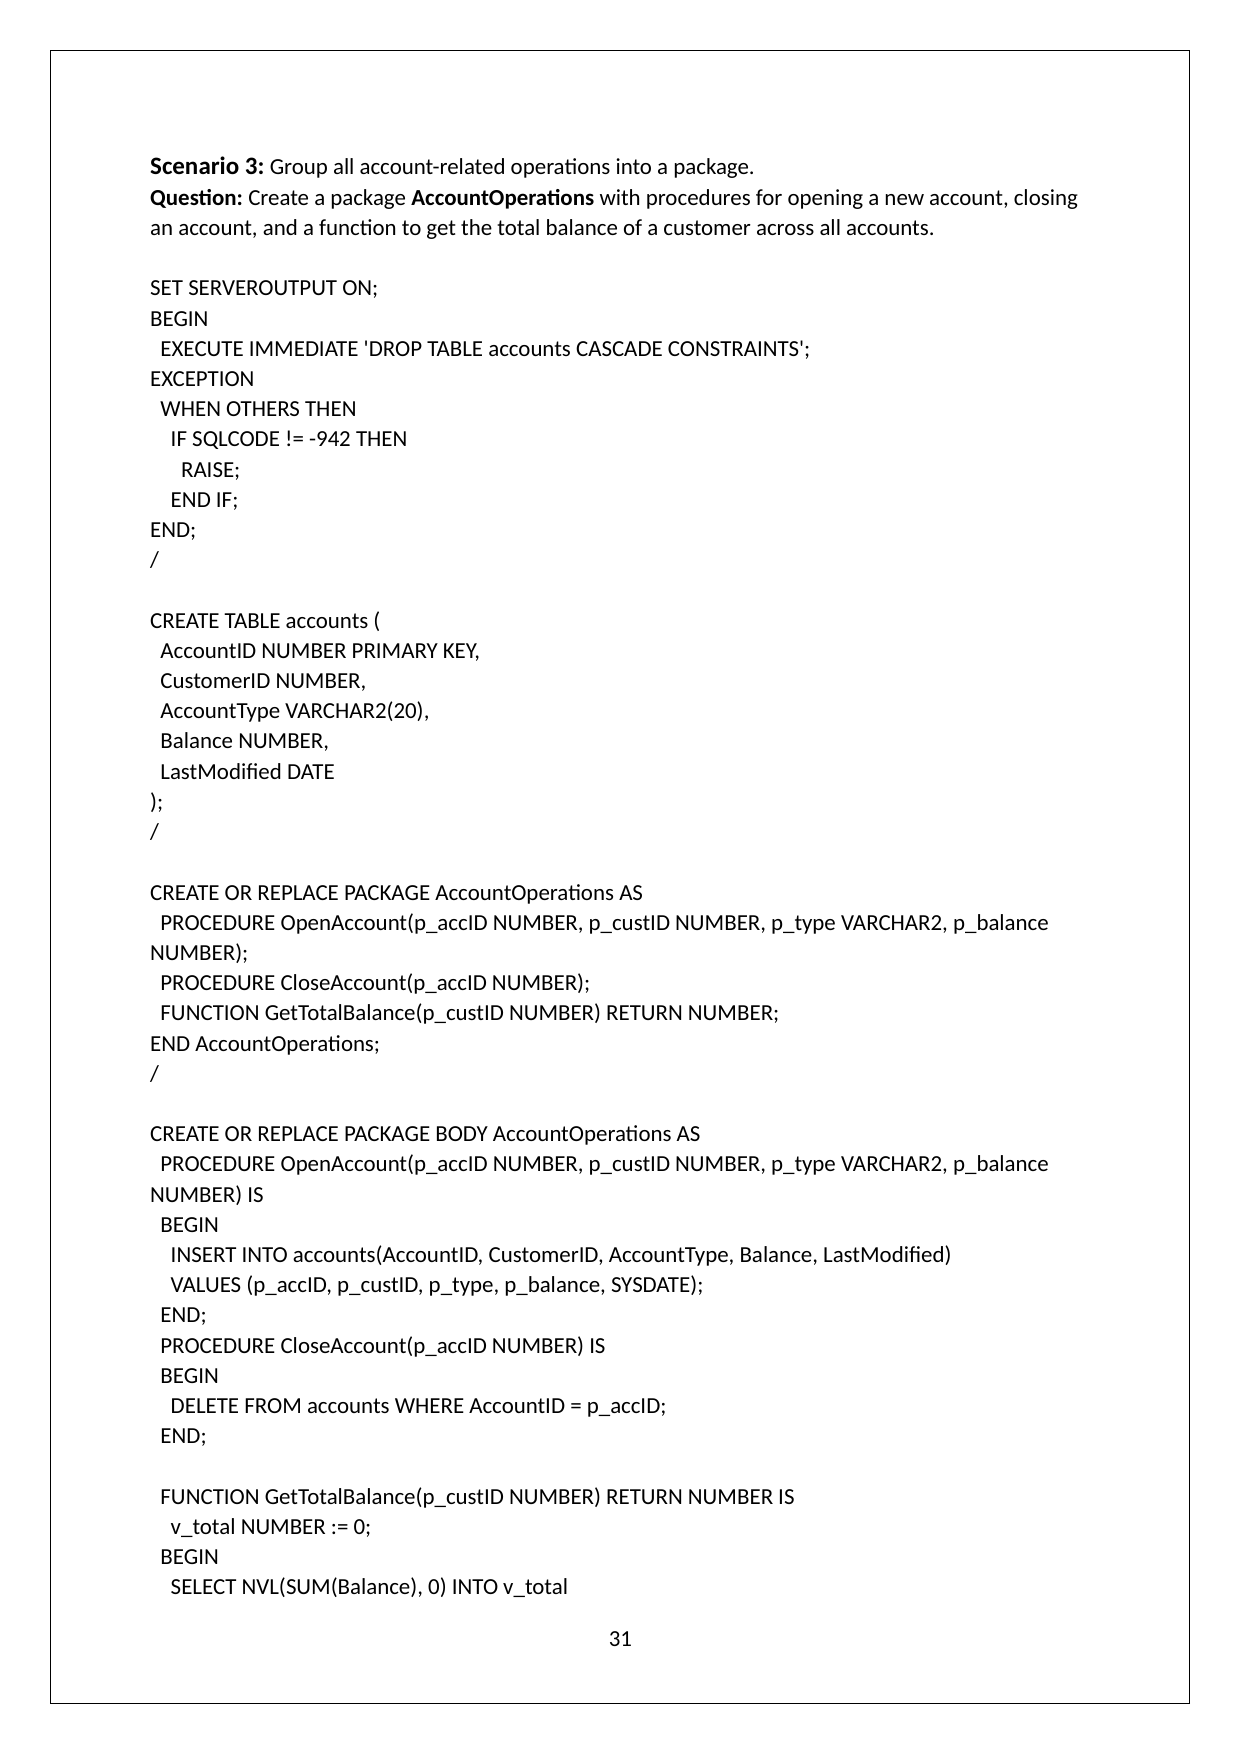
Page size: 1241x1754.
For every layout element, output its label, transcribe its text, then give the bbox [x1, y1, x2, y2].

text END; [150, 1301, 1090, 1329]
text END AccountOperations; [150, 1029, 1090, 1057]
text IF SQLCODE != -942 THEN [150, 424, 1090, 453]
text PROCEDURE OpenAccount(p_accID NUMBER, p_custID NUMBER, p_type VARCHAR2, p_balance NUMBER); [150, 908, 1090, 966]
text DELETE FROM accounts WHERE AccountID = p_accID; [150, 1391, 1090, 1419]
text CustomerID NUMBER, [150, 666, 1090, 694]
text FUNCTION GetTotalBalance(p_custID NUMBER) RETURN NUMBER; [150, 998, 1090, 1027]
text RAISE; [150, 455, 1090, 483]
text / [150, 1059, 1090, 1087]
text Scenario 3: Group all account-related operations into a package. [150, 150, 1090, 181]
text BEGIN [150, 1542, 1090, 1570]
text AccountID NUMBER PRIMARY KEY, [150, 636, 1090, 664]
text CREATE OR REPLACE PACKAGE BODY AccountOperations AS [150, 1119, 1090, 1147]
text BEGIN [150, 304, 1090, 332]
text END; [150, 515, 1090, 543]
text AccountType VARCHAR2(20), [150, 696, 1090, 724]
text LastModified DATE [150, 757, 1090, 785]
text / [150, 817, 1090, 845]
text EXECUTE IMMEDIATE 'DROP TABLE accounts CASCADE CONSTRAINTS'; [150, 334, 1090, 362]
text EXCEPTION [150, 364, 1090, 392]
text INSERT INTO accounts(AccountID, CustomerID, AccountType, Balance, LastModified) [150, 1240, 1090, 1268]
text END; [150, 1421, 1090, 1449]
text CREATE TABLE accounts ( [150, 606, 1090, 634]
text PROCEDURE CloseAccount(p_accID NUMBER); [150, 968, 1090, 996]
text PROCEDURE OpenAccount(p_accID NUMBER, p_custID NUMBER, p_type VARCHAR2, p_balance NUMBER) IS [150, 1149, 1090, 1208]
text CREATE OR REPLACE PACKAGE AccountOperations AS [150, 878, 1090, 906]
text v_total NUMBER := 0; [150, 1512, 1090, 1540]
text ); [150, 787, 1090, 815]
text SELECT NVL(SUM(Balance), 0) INTO v_total [150, 1572, 1090, 1601]
text BEGIN [150, 1361, 1090, 1389]
text Balance NUMBER, [150, 727, 1090, 755]
text Question: Create a package AccountOperations with procedures for opening a new account, closing an account, and a function to get the total balance of a customer across all accounts. SET SERVEROUTPUT ON; [150, 183, 1090, 302]
text WHEN OTHERS THEN [150, 394, 1090, 422]
text VALUES (p_accID, p_custID, p_type, p_balance, SYSDATE); [150, 1270, 1090, 1298]
text FUNCTION GetTotalBalance(p_custID NUMBER) RETURN NUMBER IS [150, 1482, 1090, 1510]
text PROCEDURE CloseAccount(p_accID NUMBER) IS [150, 1331, 1090, 1359]
text BEGIN [150, 1210, 1090, 1238]
text / [150, 545, 1090, 573]
text END IF; [150, 485, 1090, 513]
